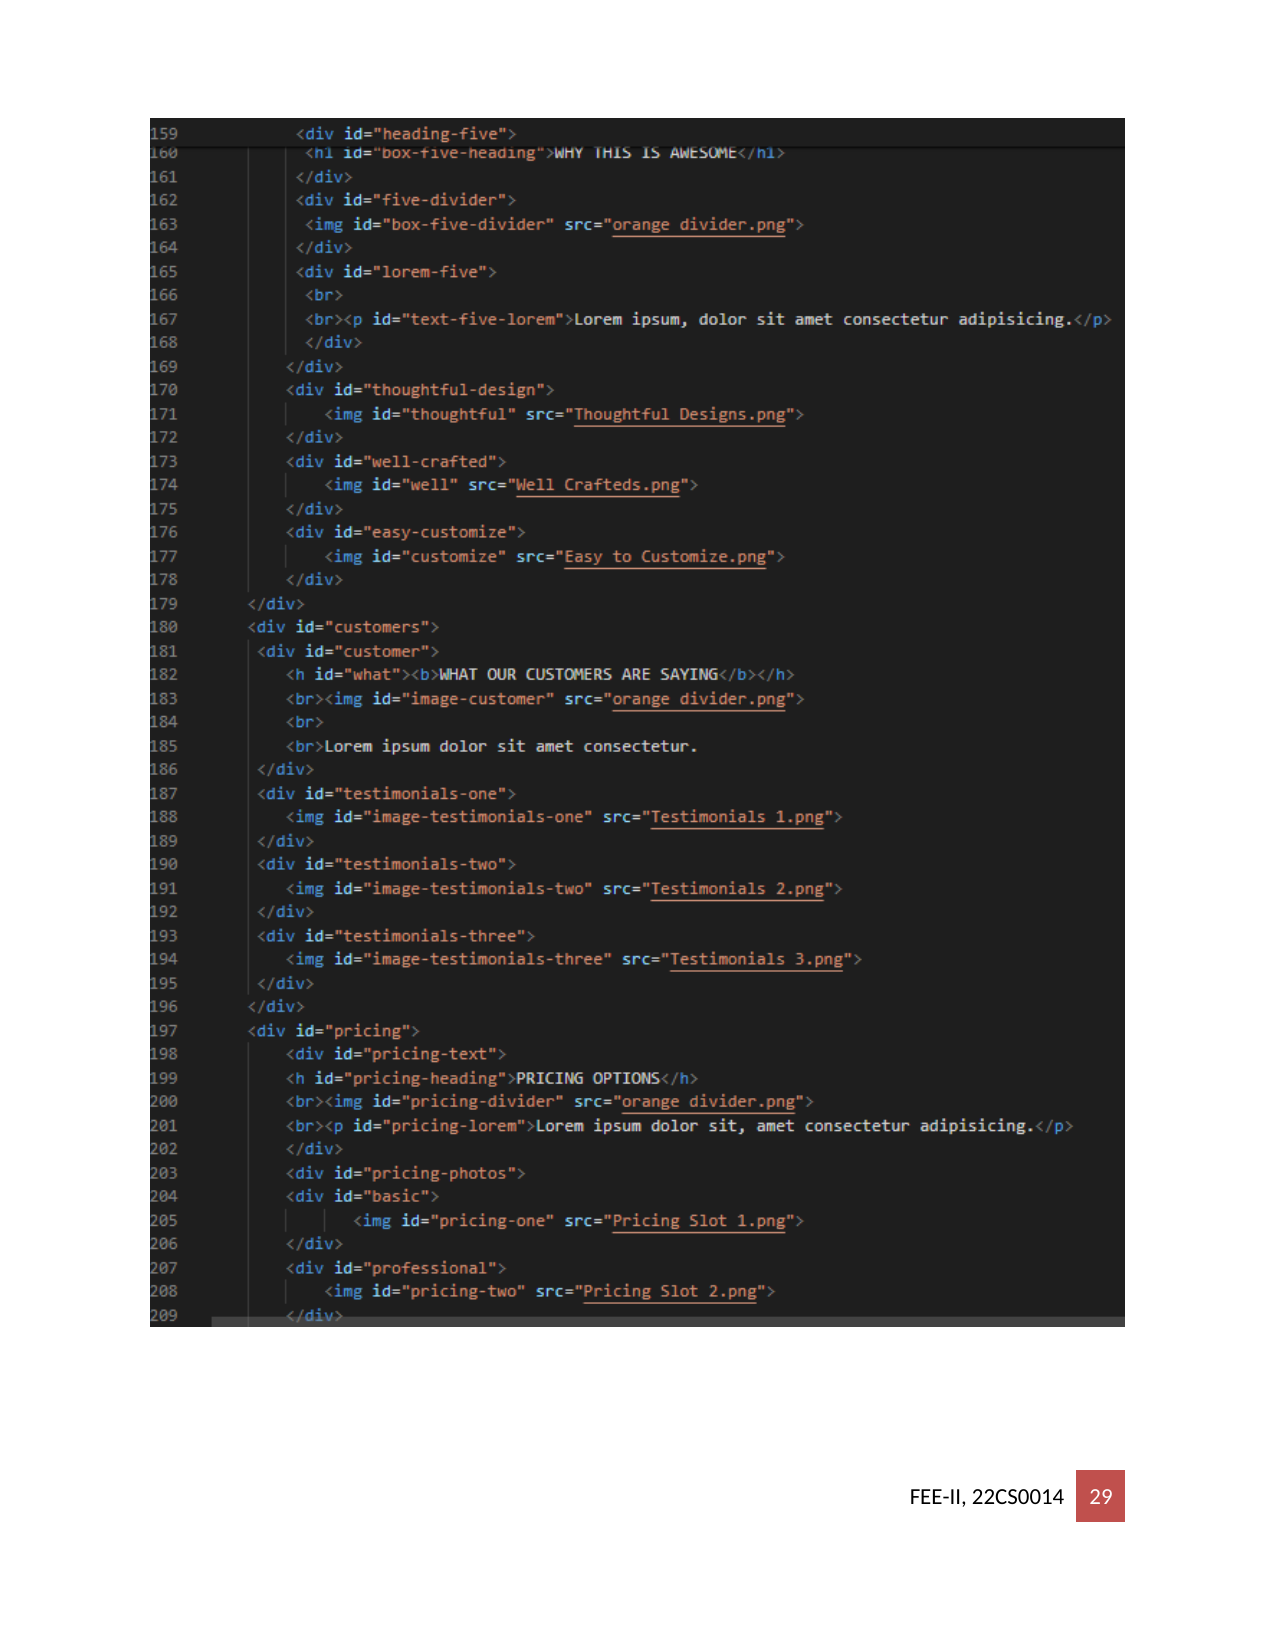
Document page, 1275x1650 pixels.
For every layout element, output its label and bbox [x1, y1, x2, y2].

picture [150, 118, 1125, 1327]
